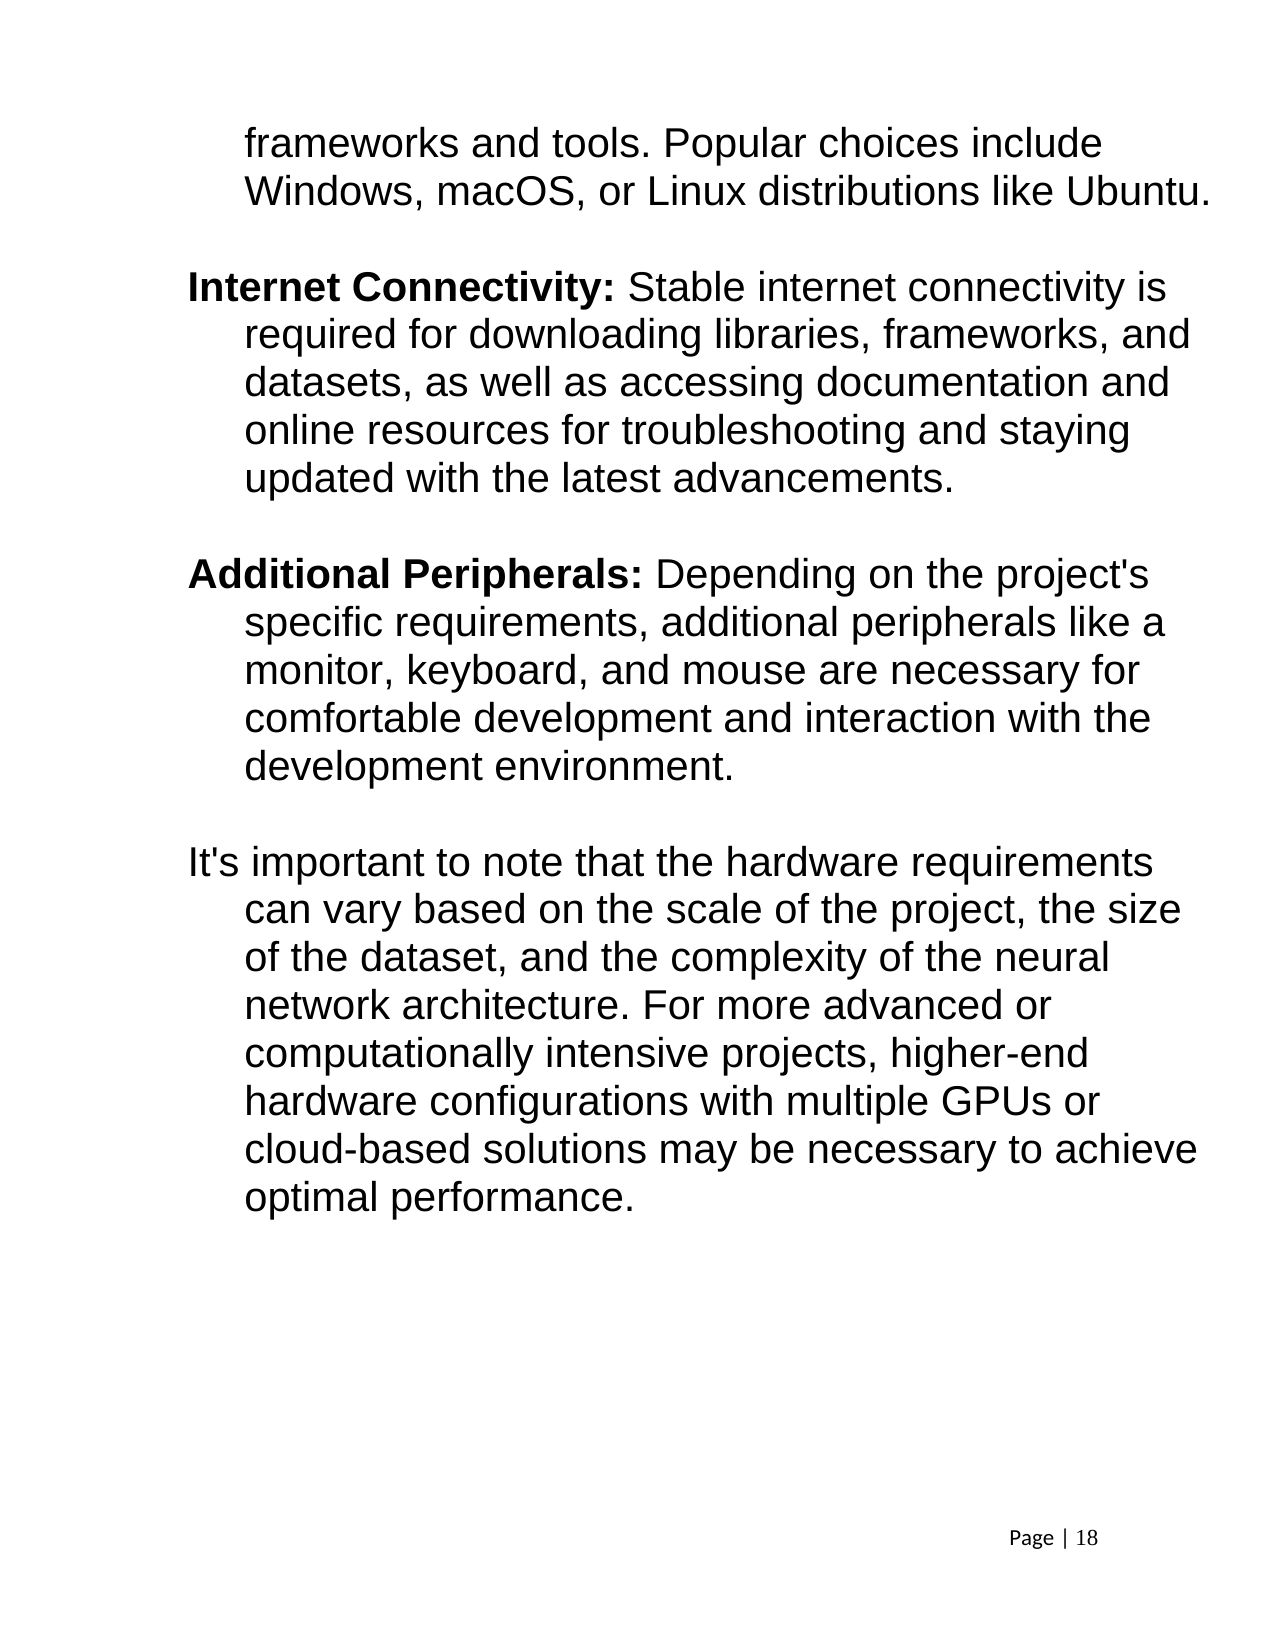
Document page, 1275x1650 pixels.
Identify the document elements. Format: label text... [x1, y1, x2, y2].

subtitle It's important to note that the hardware requirements can vary based on the scale of the project, the size of the dataset, and the complexity of the neural network architecture. For more advanced or computationally intensive projects, higher-end hardware configurations with multiple GPUs or cloud-based solutions may be necessary to achieve optimal performance. [187, 837, 1216, 1220]
subtitle Internet Connectivity: Stable internet connectivity is required for downloading libraries, frameworks, and datasets, as well as accessing documentation and online resources for troubleshooting and staying updated with the latest advancements. [187, 262, 1216, 501]
subtitle Additional Peripherals: Depending on the project's specific requirements, additional peripherals like a monitor, keyboard, and mouse are necessary for comfortable development and interaction with the development environment. [187, 549, 1216, 789]
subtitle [187, 118, 1216, 214]
